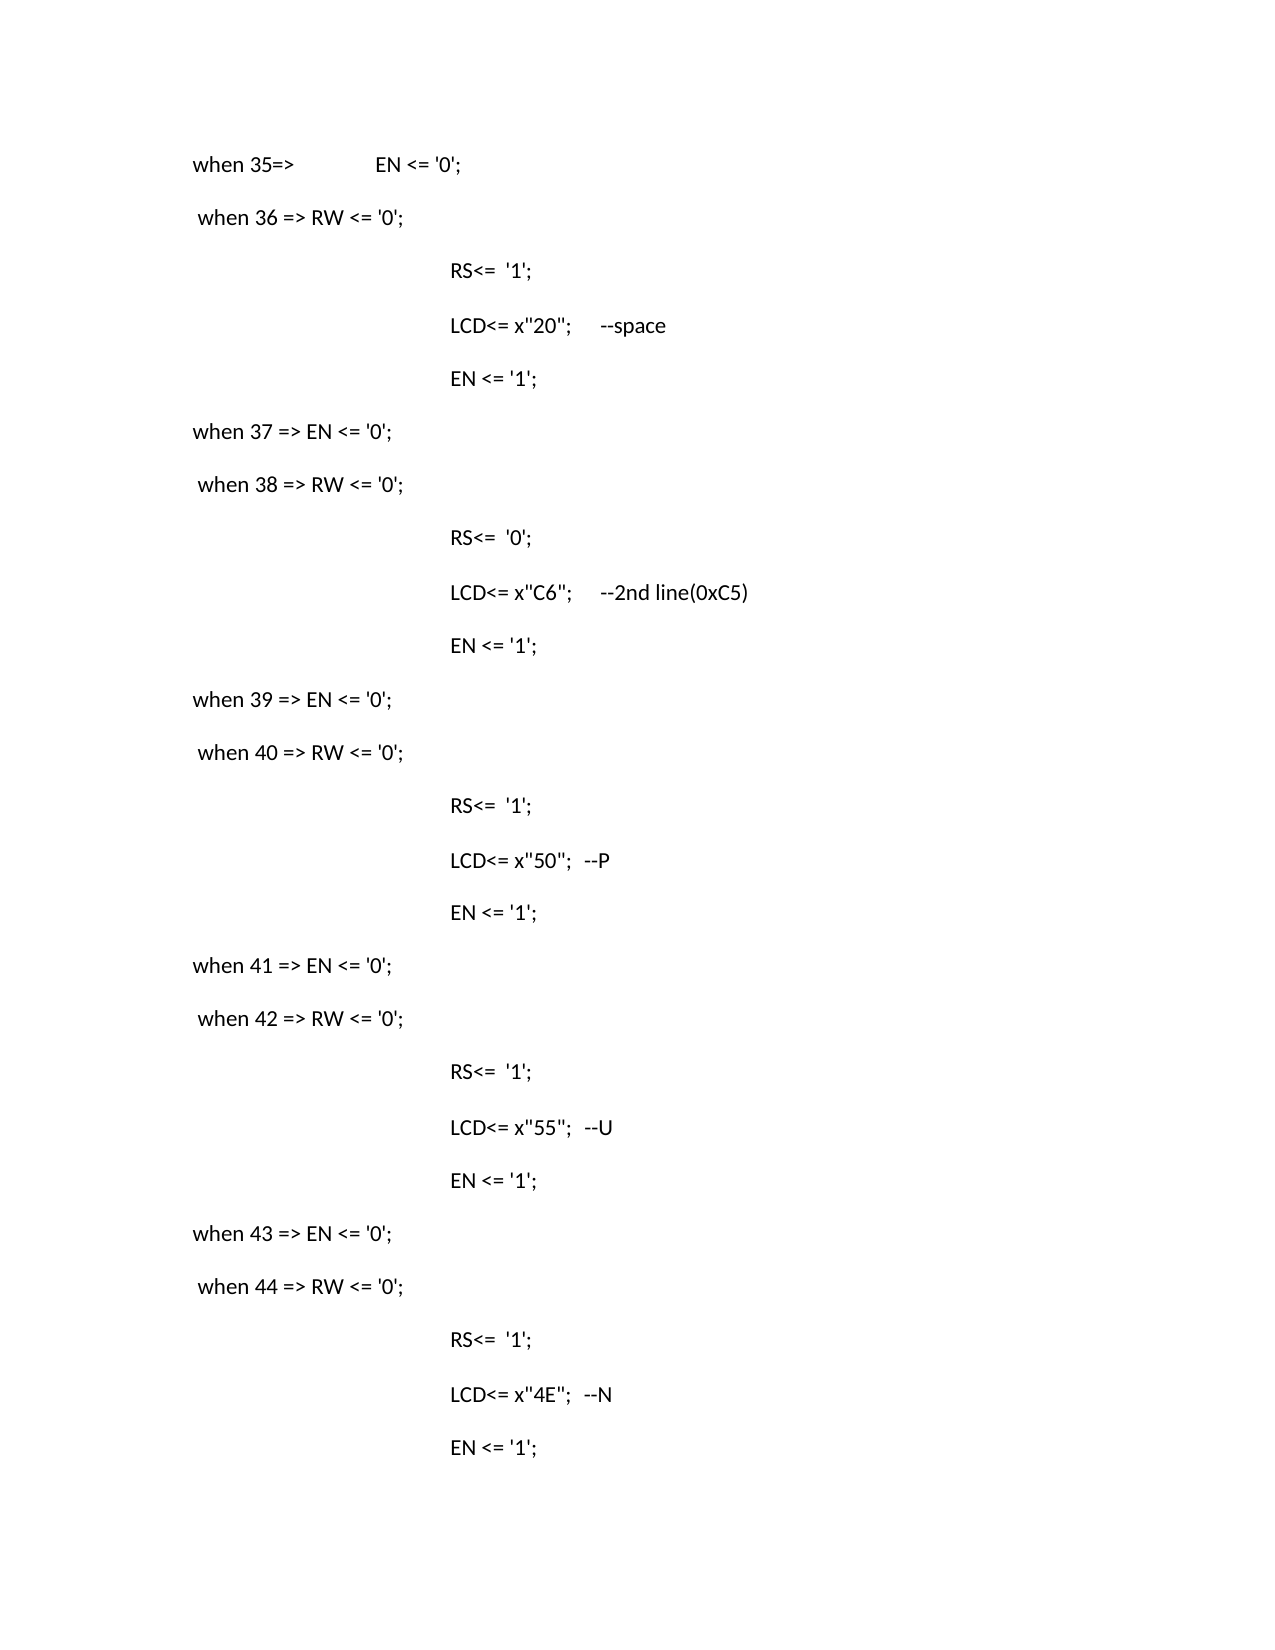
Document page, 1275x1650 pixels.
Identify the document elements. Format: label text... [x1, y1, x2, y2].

text LCD<= x"C6"; --2nd line(0xC5) EN <= '1'; [450, 578, 749, 660]
text when 35=> EN <= '0'; [192, 150, 1131, 178]
text when 44 => RW <= '0'; [197, 1272, 1131, 1300]
text LCD<= x"55"; --U EN <= '1'; [450, 1113, 626, 1194]
text RS<= '1'; [450, 1057, 1131, 1086]
text RS<= '1'; [450, 1325, 1131, 1353]
text when 41 => EN <= '0'; [192, 951, 1131, 979]
text when 40 => RW <= '0'; [197, 738, 1131, 766]
text when 38 => RW <= '0'; [197, 470, 1131, 498]
text when 37 => EN <= '0'; [192, 417, 1131, 445]
text when 43 => EN <= '0'; [192, 1219, 1131, 1247]
text LCD<= x"4E"; --N EN <= '1'; [450, 1380, 626, 1461]
text RS<= '1'; [450, 791, 1131, 819]
text RS<= '0'; [450, 523, 1131, 551]
text when 42 => RW <= '0'; [197, 1004, 1131, 1032]
text LCD<= x"20"; --space EN <= '1'; [450, 312, 667, 392]
text when 36 => RW <= '0'; [197, 203, 1131, 231]
text LCD<= x"50"; --P EN <= '1'; [450, 846, 626, 927]
text RS<= '1'; [450, 256, 1131, 284]
text when 39 => EN <= '0'; [192, 685, 1131, 713]
